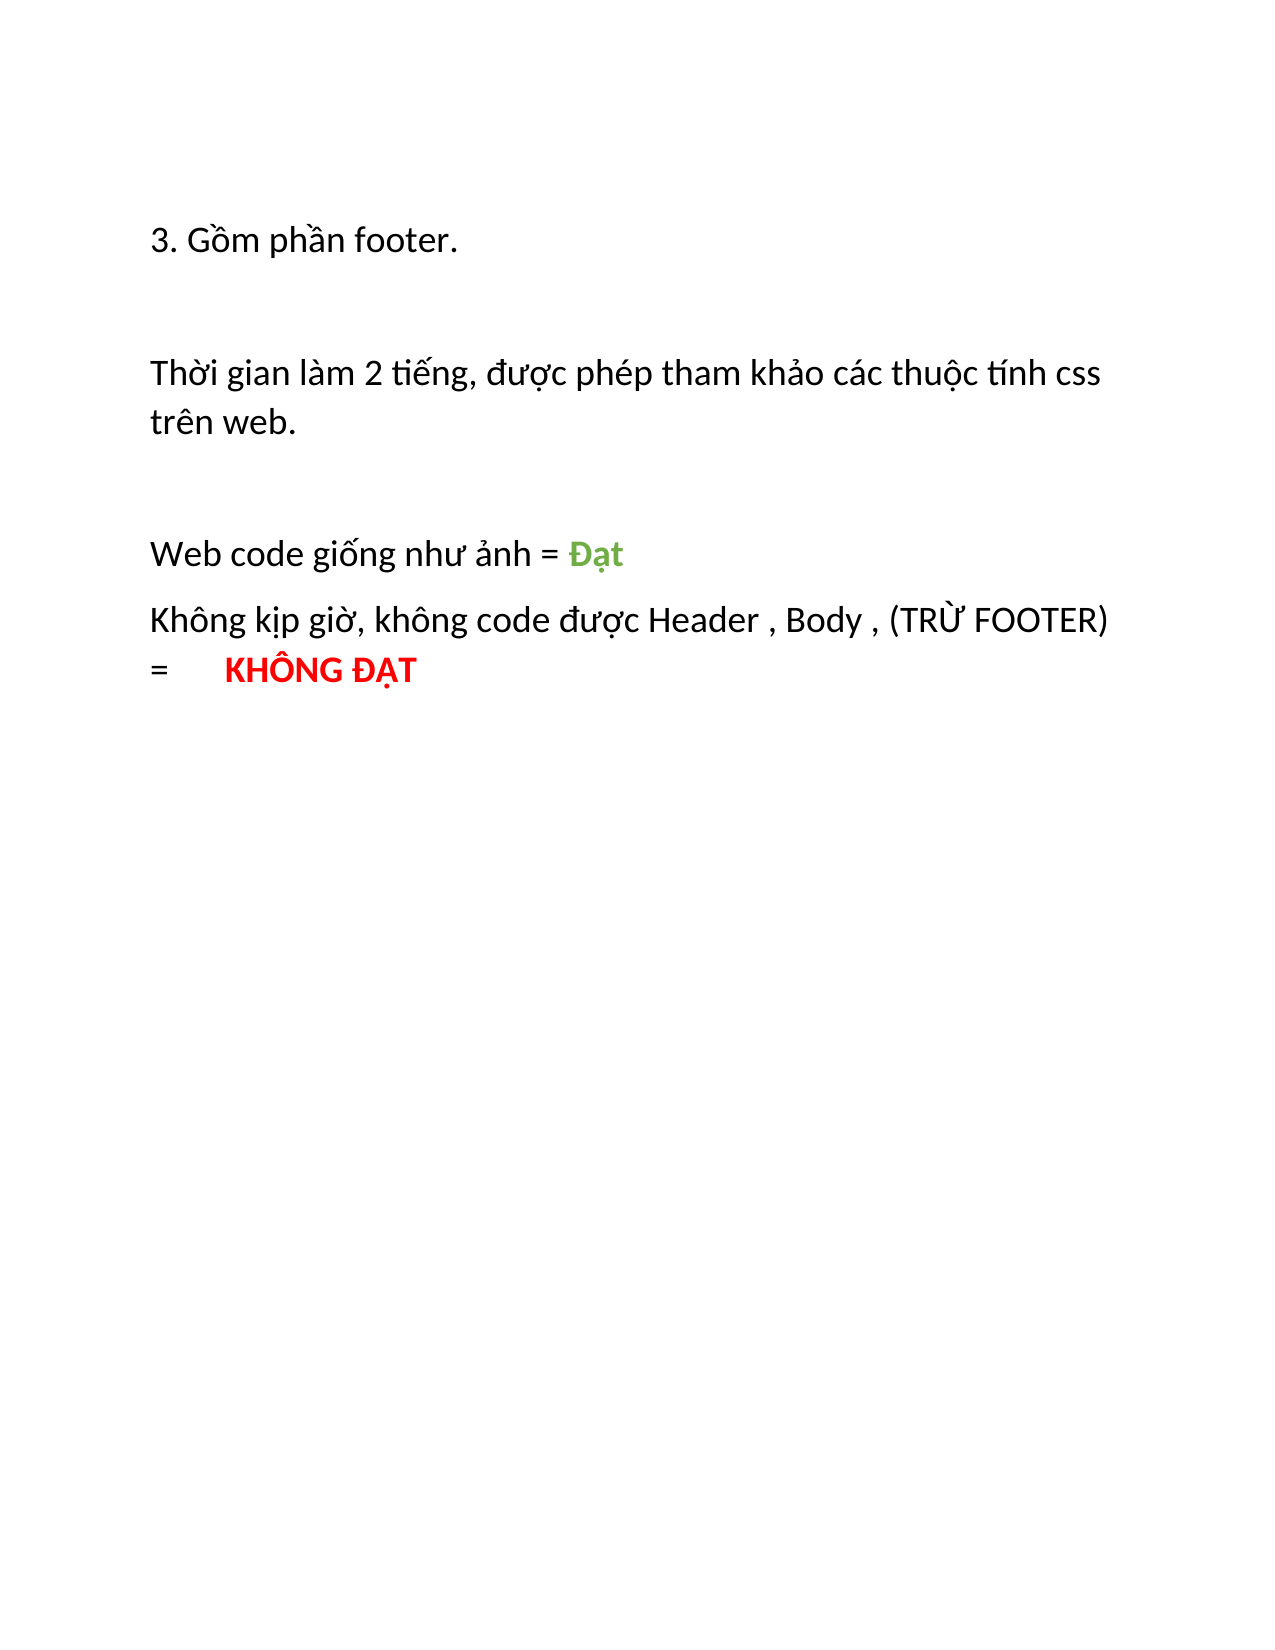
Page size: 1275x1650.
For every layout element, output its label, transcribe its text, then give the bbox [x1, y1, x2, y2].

text Thời gian làm 2 tiếng, được phép tham khảo các thuộc tính css trên web. [150, 348, 1125, 444]
text 3. Gồm phần footer. [150, 216, 1125, 262]
text Web code giống như ảnh = Đạt [150, 530, 1125, 576]
text Không kịp giờ, không code được Header , Body , (TRỪ FOOTER) = KHÔNG ĐẠT [150, 596, 1125, 692]
